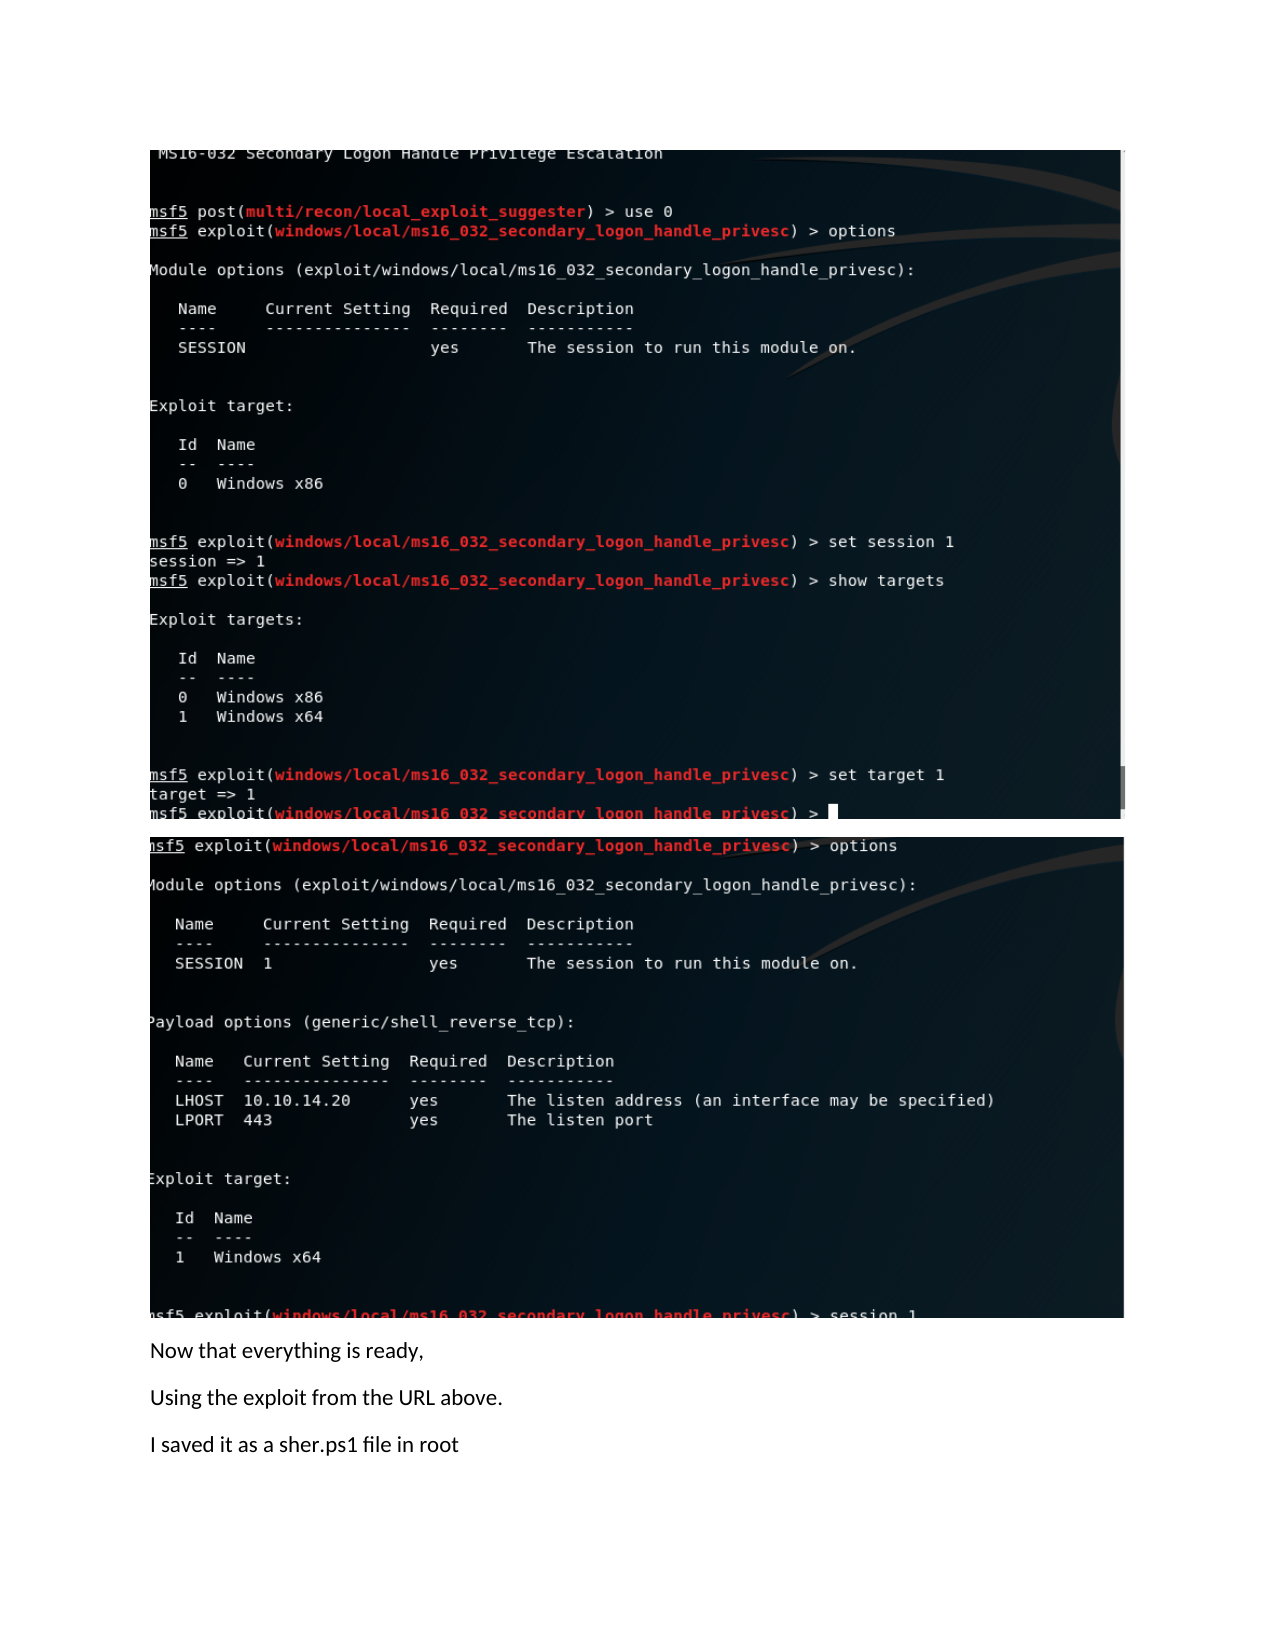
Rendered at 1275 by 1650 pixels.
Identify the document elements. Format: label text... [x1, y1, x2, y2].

text I saved it as a sher.ps1 file in root [150, 1430, 1125, 1458]
text Now that everything is ready, [150, 1336, 1125, 1364]
picture [150, 150, 1125, 819]
text Using the exploit from the URL above. [150, 1383, 1125, 1411]
picture [150, 837, 1125, 1318]
